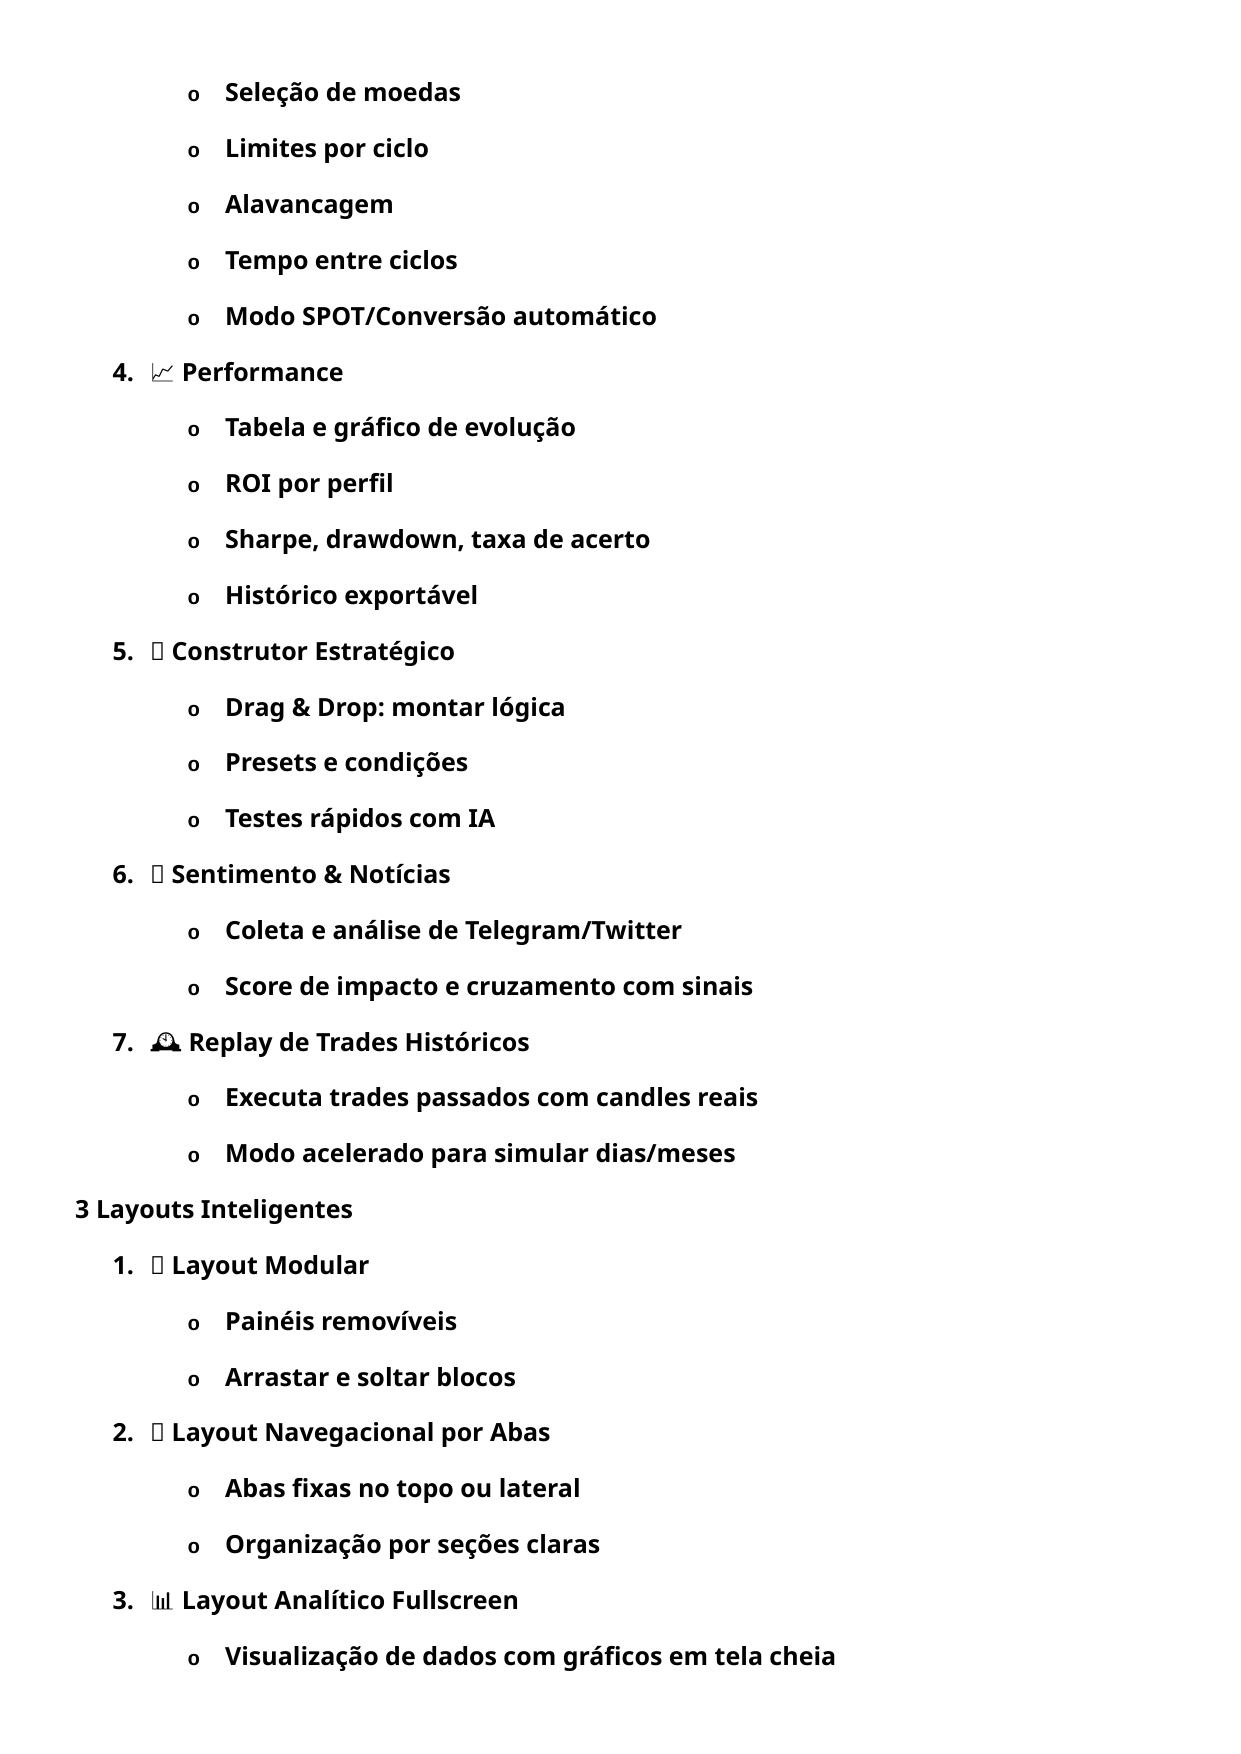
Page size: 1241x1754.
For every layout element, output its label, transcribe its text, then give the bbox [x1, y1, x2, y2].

list Seleção de moedas [187, 75, 1165, 109]
list Score de impacto e cruzamento com sinais [187, 968, 1165, 1002]
list 📈 Performance [112, 354, 1165, 388]
list Limites por ciclo [187, 131, 1165, 165]
list Arrastar e soltar blocos [187, 1359, 1165, 1393]
list Testes rápidos com IA [187, 801, 1165, 835]
list 🧰 Construtor Estratégico [112, 633, 1165, 667]
list 🧭 Layout Navegacional por Abas [112, 1415, 1165, 1449]
list 🧱 Layout Modular [112, 1247, 1165, 1282]
list Presets e condições [187, 745, 1165, 779]
list Executa trades passados com candles reais [187, 1080, 1165, 1114]
list Sharpe, drawdown, taxa de acerto [187, 522, 1165, 556]
list Tabela e gráfico de evolução [187, 410, 1165, 444]
list Modo SPOT/Conversão automático [187, 298, 1165, 332]
list Visualização de dados com gráficos em tela cheia [187, 1638, 1165, 1672]
list Organização por seções claras [187, 1527, 1165, 1561]
list Drag & Drop: montar lógica [187, 689, 1165, 723]
text 3 Layouts Inteligentes [75, 1192, 1165, 1226]
list Abas fixas no topo ou lateral [187, 1471, 1165, 1505]
list 🌐 Sentimento & Notícias [112, 857, 1165, 891]
list Modo acelerado para simular dias/meses [187, 1136, 1165, 1170]
list Tempo entre ciclos [187, 242, 1165, 277]
list Coleta e análise de Telegram/Twitter [187, 912, 1165, 947]
list Alavancagem [187, 187, 1165, 221]
list ROI por perfil [187, 466, 1165, 500]
list 🕰️ Replay de Trades Históricos [112, 1024, 1165, 1058]
list Painéis removíveis [187, 1303, 1165, 1337]
list Histórico exportável [187, 577, 1165, 612]
list 📊 Layout Analítico Fullscreen [112, 1582, 1165, 1617]
